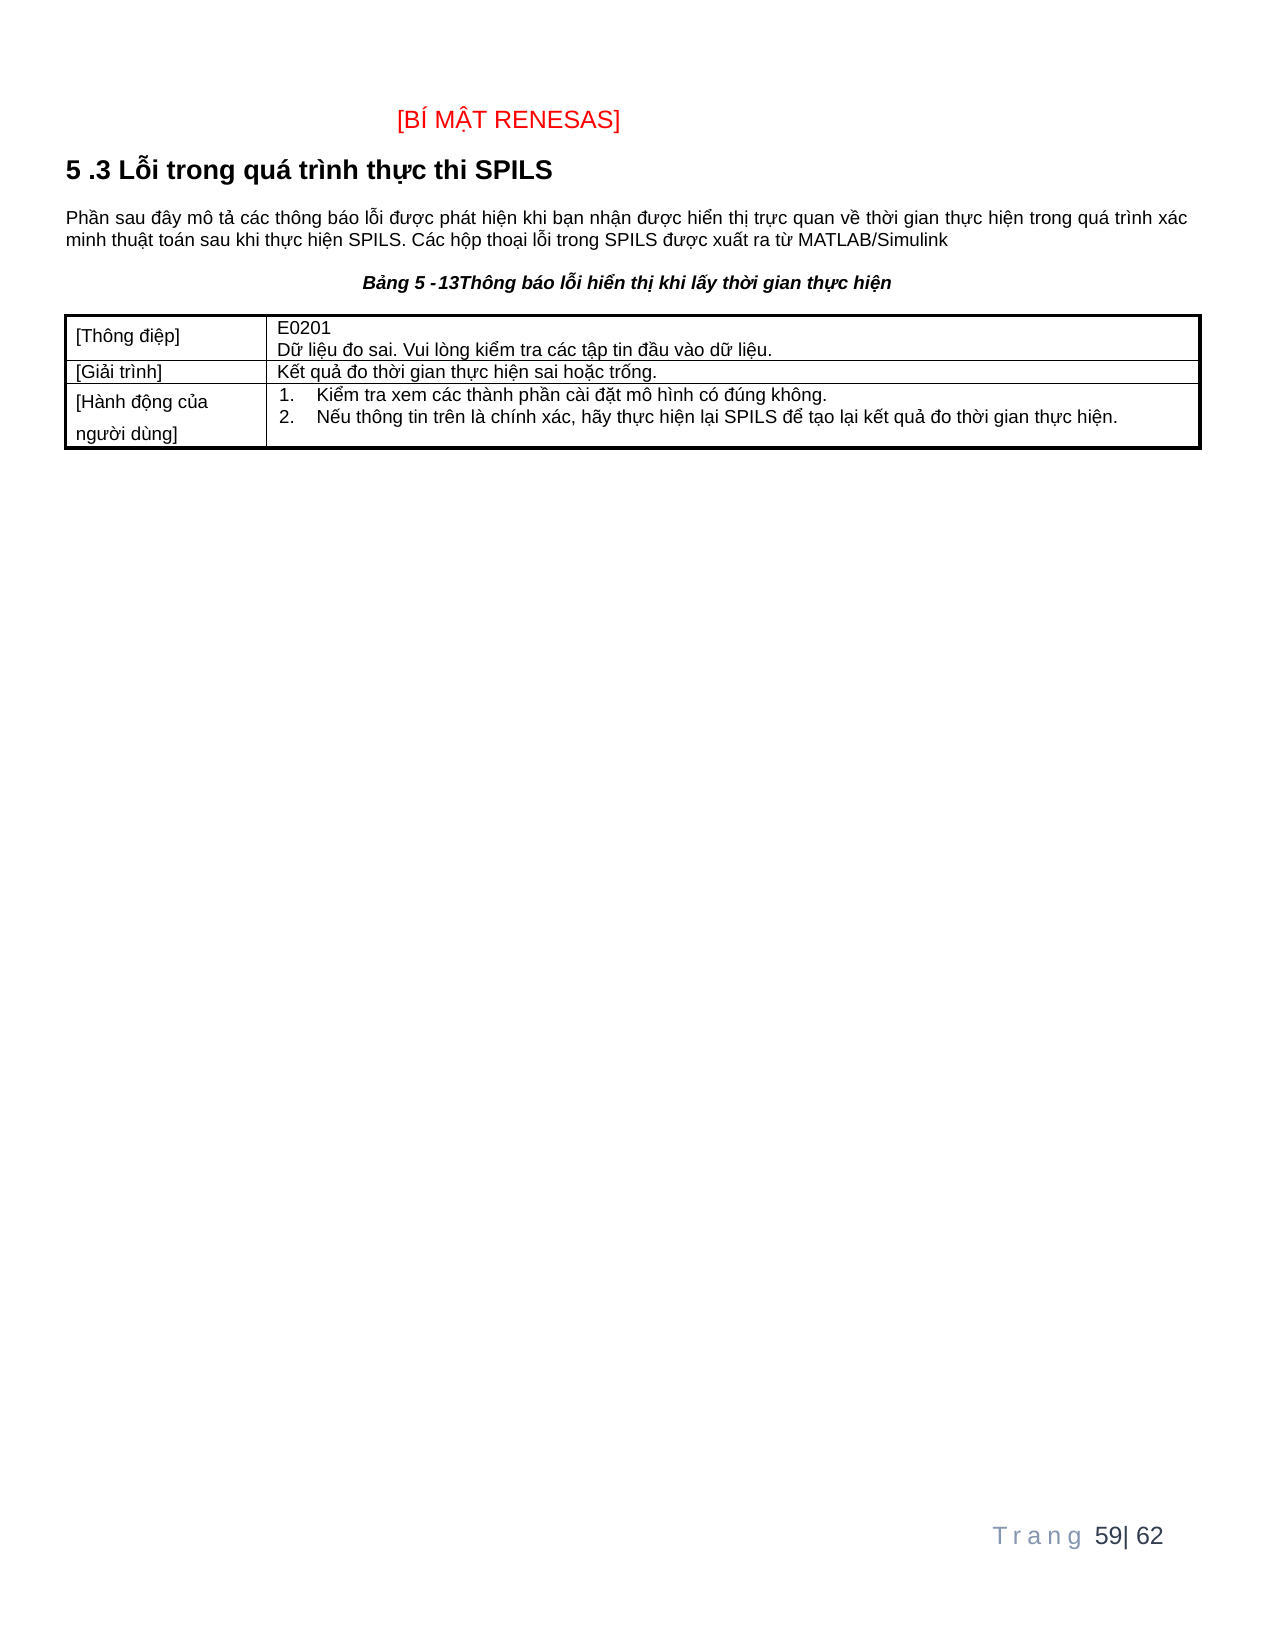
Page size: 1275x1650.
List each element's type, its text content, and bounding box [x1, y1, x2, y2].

table_cell Kiểm tra xem các thành phần cài đặt mô hình có đúng không. Nếu thông tin trên là chính xác, hãy thực hiện lại SPILS để tạo lại kết quả đo thời gian thực hiện. [267, 384, 1198, 446]
table_header [Thông điệp] [67, 317, 266, 360]
table_cell [Hành động của người dùng] [67, 384, 266, 446]
subtitle 5 .3 Lỗi trong quá trình thực thi SPILS [66, 154, 1191, 185]
text Phần sau đây mô tả các thông báo lỗi được phát hiện khi bạn nhận được hiển thị trực quan về thời gian thực hiện trong quá trình xác minh thuật toán sau khi thực hiện SPILS. Các hộp thoại lỗi trong SPILS được xuất ra từ MATLAB/Simulink [66, 207, 1191, 250]
text Bảng 5 -2 Thông báo lỗi hiển thị khi lấy thời gian thực hiện [66, 272, 1191, 293]
table_cell [Giải trình] [67, 361, 266, 383]
table_header E0201 Dữ liệu đo sai. Vui lòng kiểm tra các tập tin đầu vào dữ liệu. [267, 317, 1198, 360]
table_cell Kết quả đo thời gian thực hiện sai hoặc trống. [267, 361, 1198, 383]
